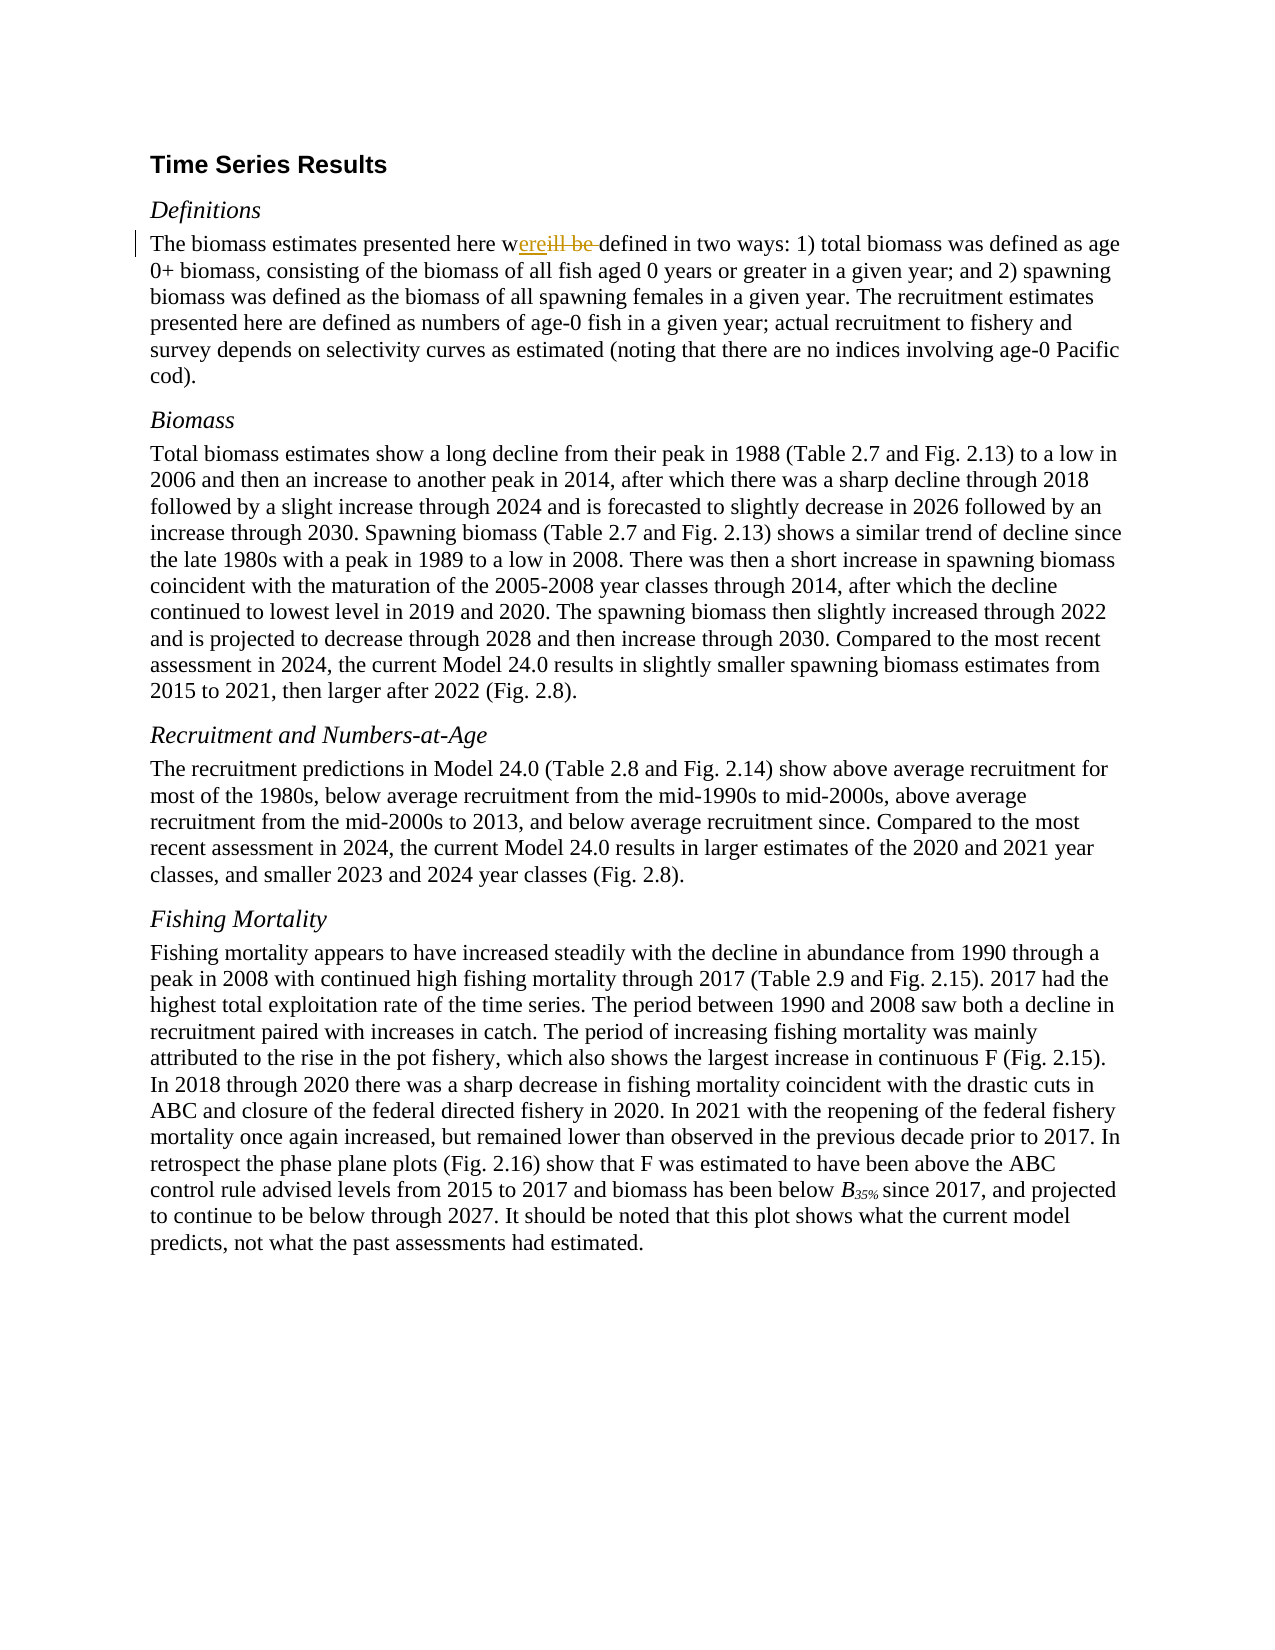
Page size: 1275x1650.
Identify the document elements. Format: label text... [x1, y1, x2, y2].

subtitle Definitions [150, 195, 1125, 224]
subtitle Fishing Mortality [150, 904, 1125, 933]
subtitle Recruitment and Numbers-at-Age [150, 720, 1125, 749]
text The recruitment predictions in Model 24.0 (Table 2.8 and Fig. 2.14) show above average recruitment for most of the 1980s, below average recruitment from the mid-1990s to mid-2000s, above average recruitment from the mid-2000s to 2013, and below average recruitment since. Compared to the most recent assessment in 2024, the current Model 24.0 results in larger estimates of the 2020 and 2021 year classes, and smaller 2023 and 2024 year classes (Fig. 2.8). [150, 755, 1125, 887]
text Total biomass estimates show a long decline from their peak in 1988 (Table 2.7 and Fig. 2.13) to a low in 2006 and then an increase to another peak in 2014, after which there was a sharp decline through 2018 followed by a slight increase through 2024 and is forecasted to slightly decrease in 2026 followed by an increase through 2030. Spawning biomass (Table 2.7 and Fig. 2.13) shows a similar trend of decline since the late 1980s with a peak in 1989 to a low in 2008. There was then a short increase in spawning biomass coincident with the maturation of the 2005-2008 year classes through 2014, after which the decline continued to lowest level in 2019 and 2020. The spawning biomass then slightly increased through 2022 and is projected to decrease through 2028 and then increase through 2030. Compared to the most recent assessment in 2024, the current Model 24.0 results in slightly smaller spawning biomass estimates from 2015 to 2021, then larger after 2022 (Fig. 2.8). [150, 440, 1125, 704]
text The biomass estimates presented here wdefined in two ways: 1) total biomass was defined as age 0+ biomass, consisting of the biomass of all fish aged 0 years or greater in a given year; and 2) spawning biomass was defined as the biomass of all spawning females in a given year. The recruitment estimates presented here are defined as numbers of age-0 fish in a given year; actual recruitment to fishery and survey depends on selectivity curves as estimated (noting that there are no indices involving age-0 Pacific cod). [150, 230, 1125, 388]
subtitle Time Series Results [150, 150, 1125, 179]
subtitle Biomass [150, 405, 1125, 434]
text Fishing mortality appears to have increased steadily with the decline in abundance from 1990 through a peak in 2008 with continued high fishing mortality through 2017 (Table 2.9 and Fig. 2.15). 2017 had the highest total exploitation rate of the time series. The period between 1990 and 2008 saw both a decline in recruitment paired with increases in catch. The period of increasing fishing mortality was mainly attributed to the rise in the pot fishery, which also shows the largest increase in continuous F (Fig. 2.15). In 2018 through 2020 there was a sharp decrease in fishing mortality coincident with the drastic cuts in ABC and closure of the federal directed fishery in 2020. In 2021 with the reopening of the federal fishery mortality once again increased, but remained lower than observed in the previous decade prior to 2017. In retrospect the phase plane plots (Fig. 2.16) show that F was estimated to have been above the ABC control rule advised levels from 2015 to 2017 and biomass has been below B35% since 2017, and projected to continue to be below through 2027. It should be noted that this plot shows what the current model predicts, not what the past assessments had estimated. [150, 939, 1125, 1255]
